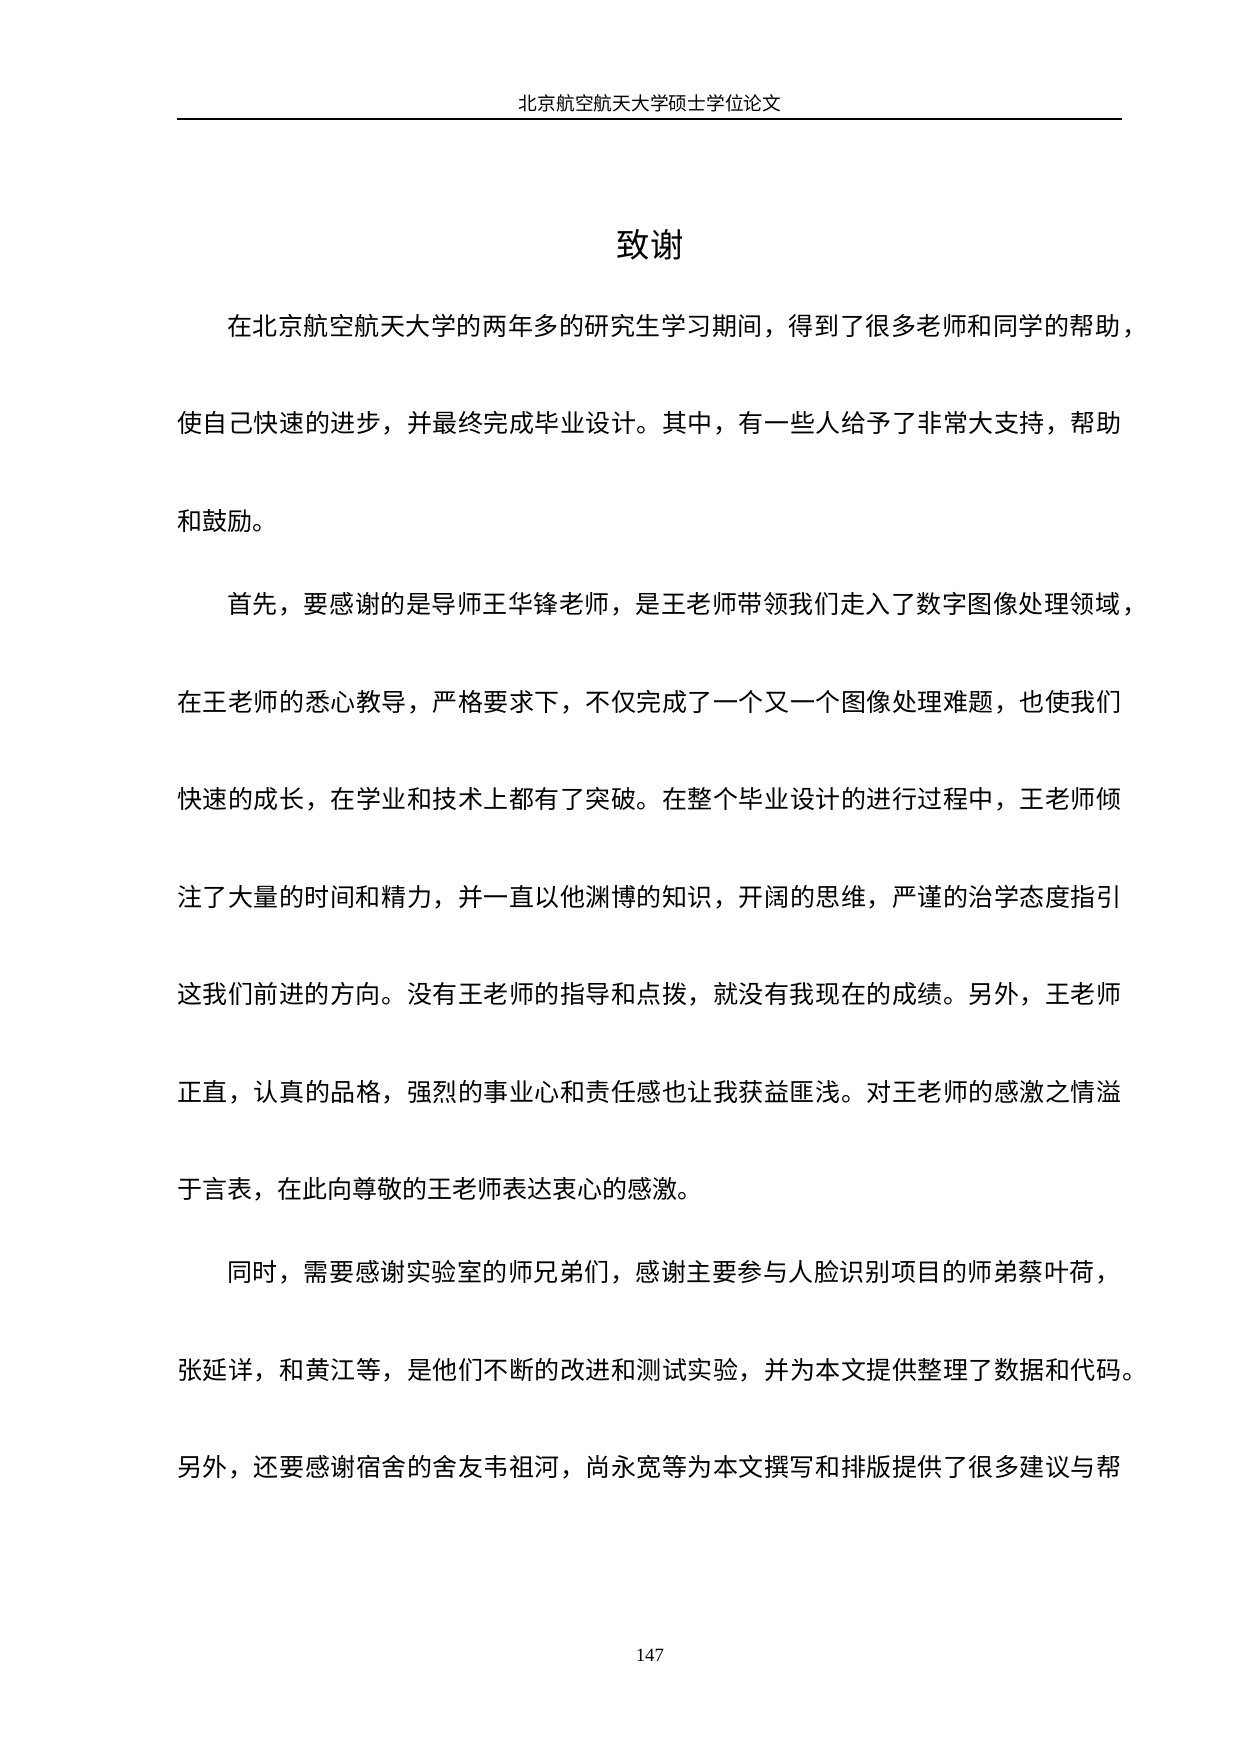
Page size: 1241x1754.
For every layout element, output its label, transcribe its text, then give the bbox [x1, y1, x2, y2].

subtitle 致谢 [177, 211, 1122, 276]
text 首先，要感谢的是导师王华锋老师，是王老师带领我们走入了数字图像处理领域，在王老师的悉心教导，严格要求下，不仅完成了一个又一个图像处理难题，也使我们快速的成长，在学业和技术上都有了突破。在整个毕业设计的进行过程中，王老师倾注了大量的时间和精力，并一直以他渊博的知识，开阔的思维，严谨的治学态度指引这我们前进的方向。没有王老师的指导和点拨，就没有我现在的成绩。另外，王老师正直，认真的品格，强烈的事业心和责任感也让我获益匪浅。对王老师的感激之情溢于言表，在此向尊敬的王老师表达衷心的感激。 [177, 570, 1122, 1220]
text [177, 1238, 1122, 1498]
text 在北京航空航天大学的两年多的研究生学习期间，得到了很多老师和同学的帮助，使自己快速的进步，并最终完成毕业设计。其中，有一些人给予了非常大支持，帮助和鼓励。 [177, 292, 1122, 552]
